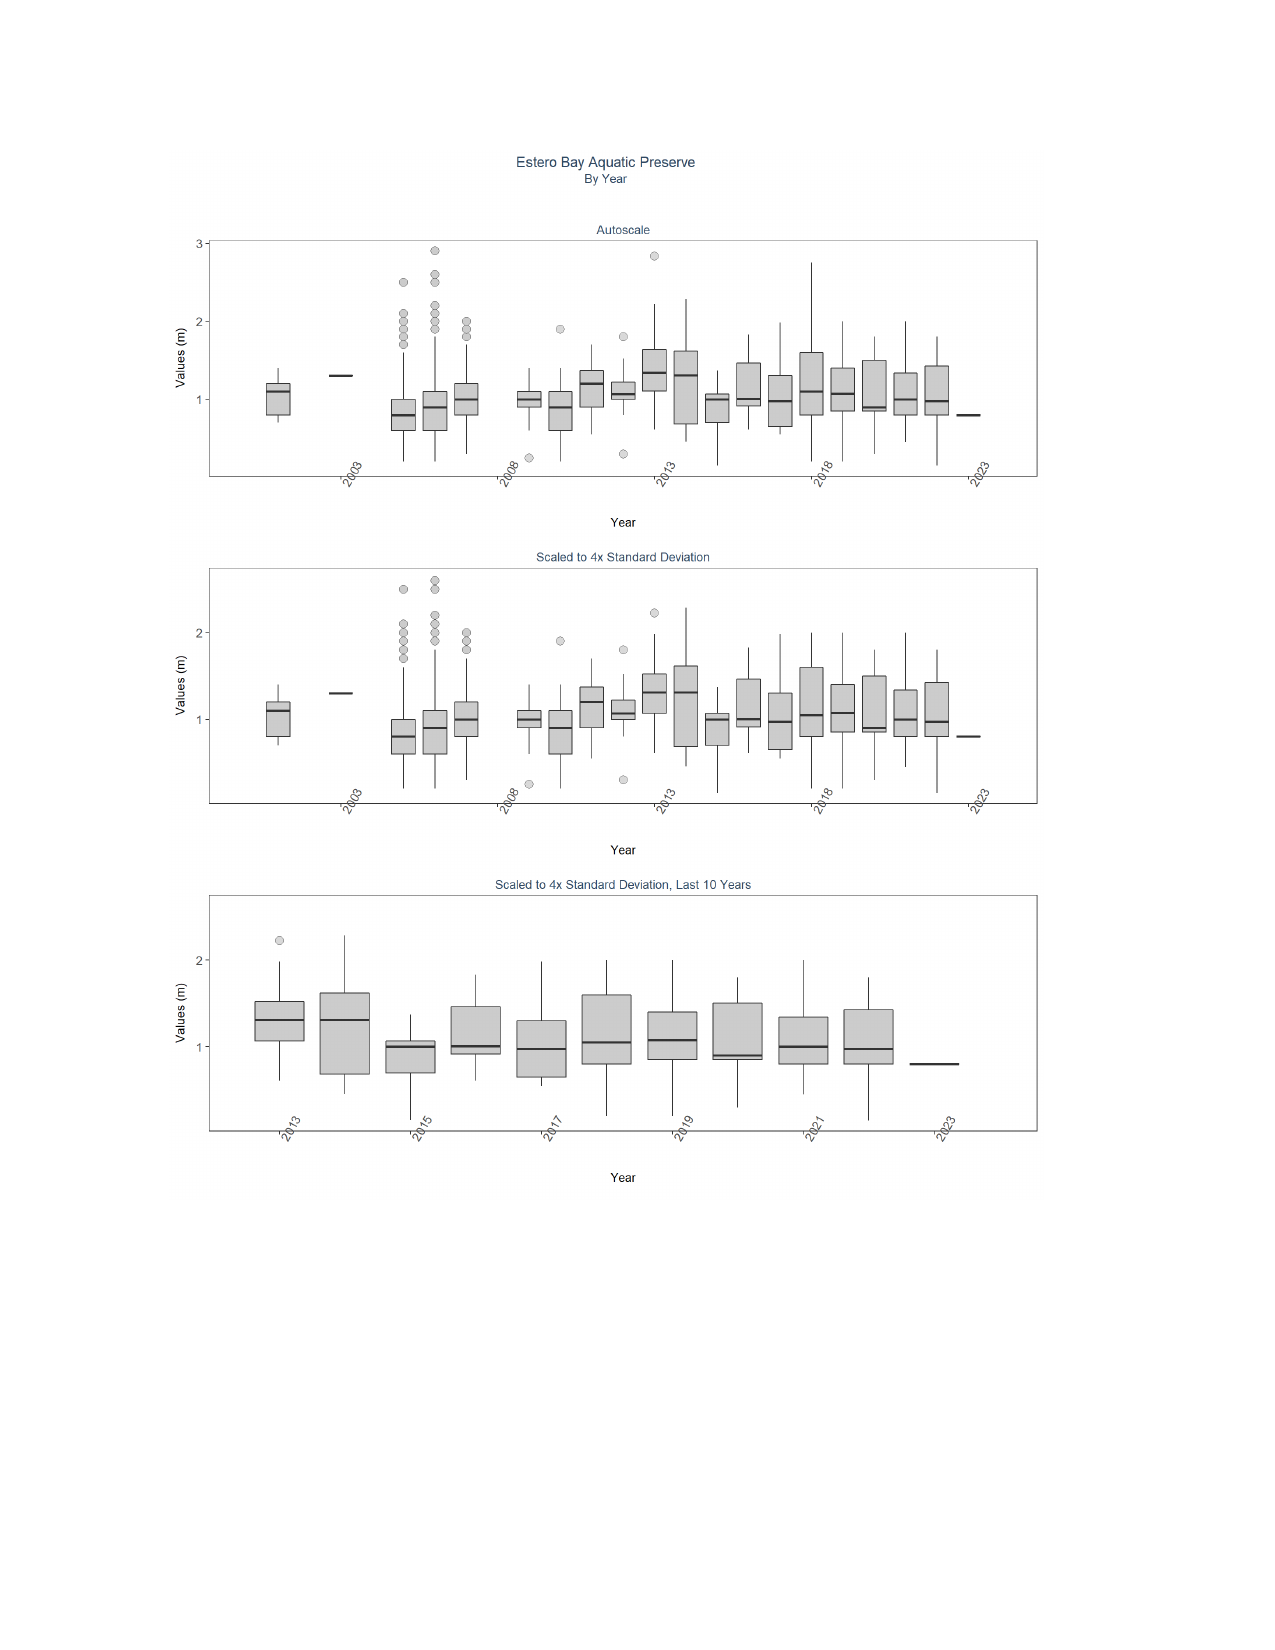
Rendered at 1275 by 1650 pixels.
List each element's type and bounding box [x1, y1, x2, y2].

picture [168, 150, 1044, 1200]
